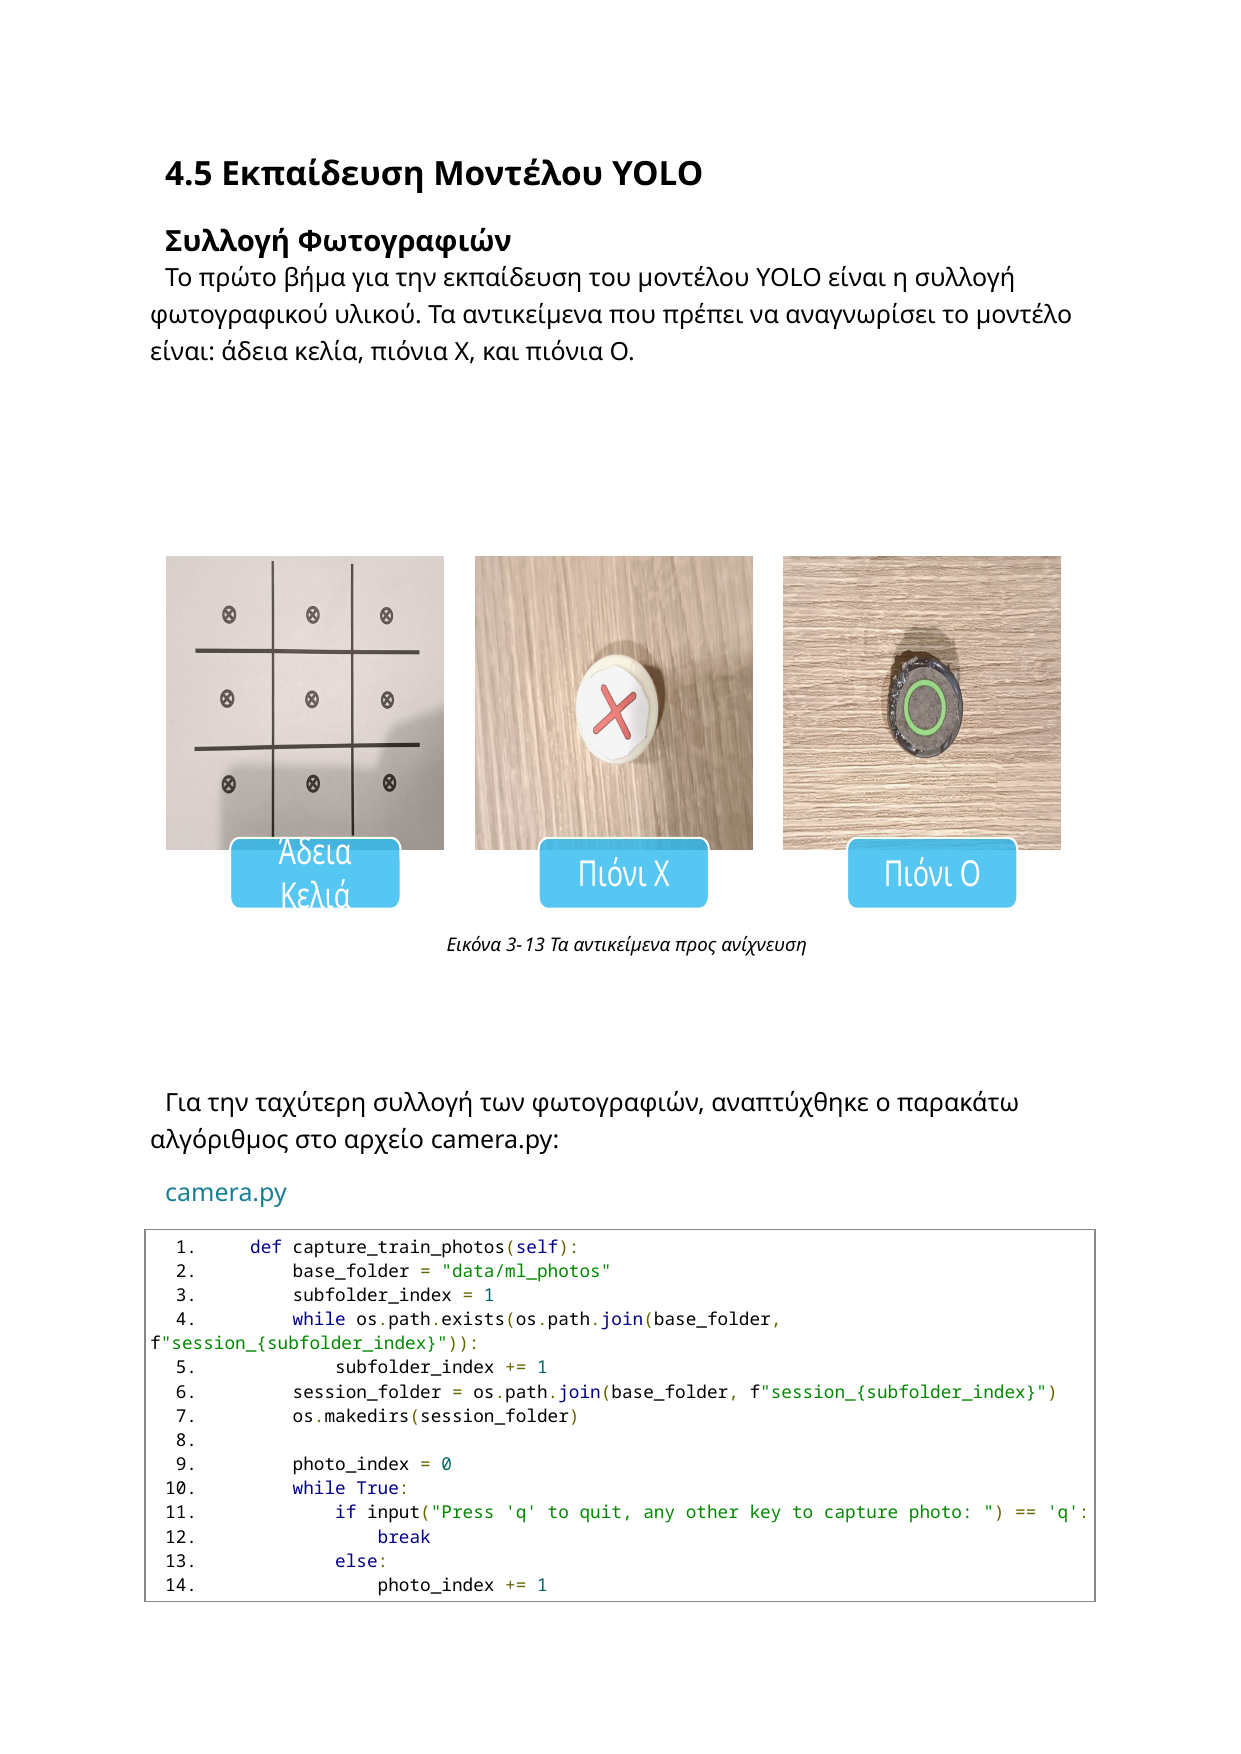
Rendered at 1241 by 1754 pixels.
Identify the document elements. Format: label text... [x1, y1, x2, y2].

text 8. [150, 1427, 1090, 1452]
subtitle Συλλογή Φωτογραφιών [150, 220, 1090, 260]
text 4. while os.path.exists(os.path.join(base_folder, f"session_{subfolder_index}")): [150, 1307, 1090, 1355]
text 7. os.makedirs(session_folder) [150, 1403, 1090, 1427]
text camera.py [150, 1175, 1090, 1209]
text Το πρώτο βήμα για την εκπαίδευση του μοντέλου YOLO είναι η συλλογή φωτογραφικού υλικού. Τα αντικείμενα που πρέπει να αναγνωρίσει το μοντέλο είναι: άδεια κελία, πιόνια Χ, και πιόνια Ο. [150, 260, 1090, 368]
text 10. while True: [150, 1476, 1090, 1500]
text 1. def capture_train_photos(self): [146, 1230, 1094, 1258]
text 12. break [150, 1524, 1090, 1548]
text 3. subfolder_index = 1 [150, 1282, 1090, 1307]
picture [475, 556, 753, 850]
text Για την ταχύτερη συλλογή των φωτογραφιών, αναπτύχθηκε ο παρακάτω αλγόριθμος στο αρχείο camera.py: [150, 1085, 1090, 1156]
text 9. photo_index = 0 [150, 1452, 1090, 1476]
text 11. if input("Press 'q' to quit, any other key to capture photo: ") == 'q': [150, 1500, 1090, 1524]
picture [783, 556, 1061, 850]
text 13. else: [150, 1548, 1090, 1567]
picture [166, 556, 444, 850]
text 6. session_folder = os.path.join(base_folder, f"session_{subfolder_index}") [150, 1379, 1090, 1403]
text 5. subfolder_index += 1 [150, 1355, 1090, 1379]
subtitle Εκπαίδευση Μοντέλου YOLO [150, 150, 1090, 195]
text 14. photo_index += 1 [146, 1567, 1094, 1601]
text 2. base_folder = "data/ml_photos" [150, 1258, 1090, 1282]
